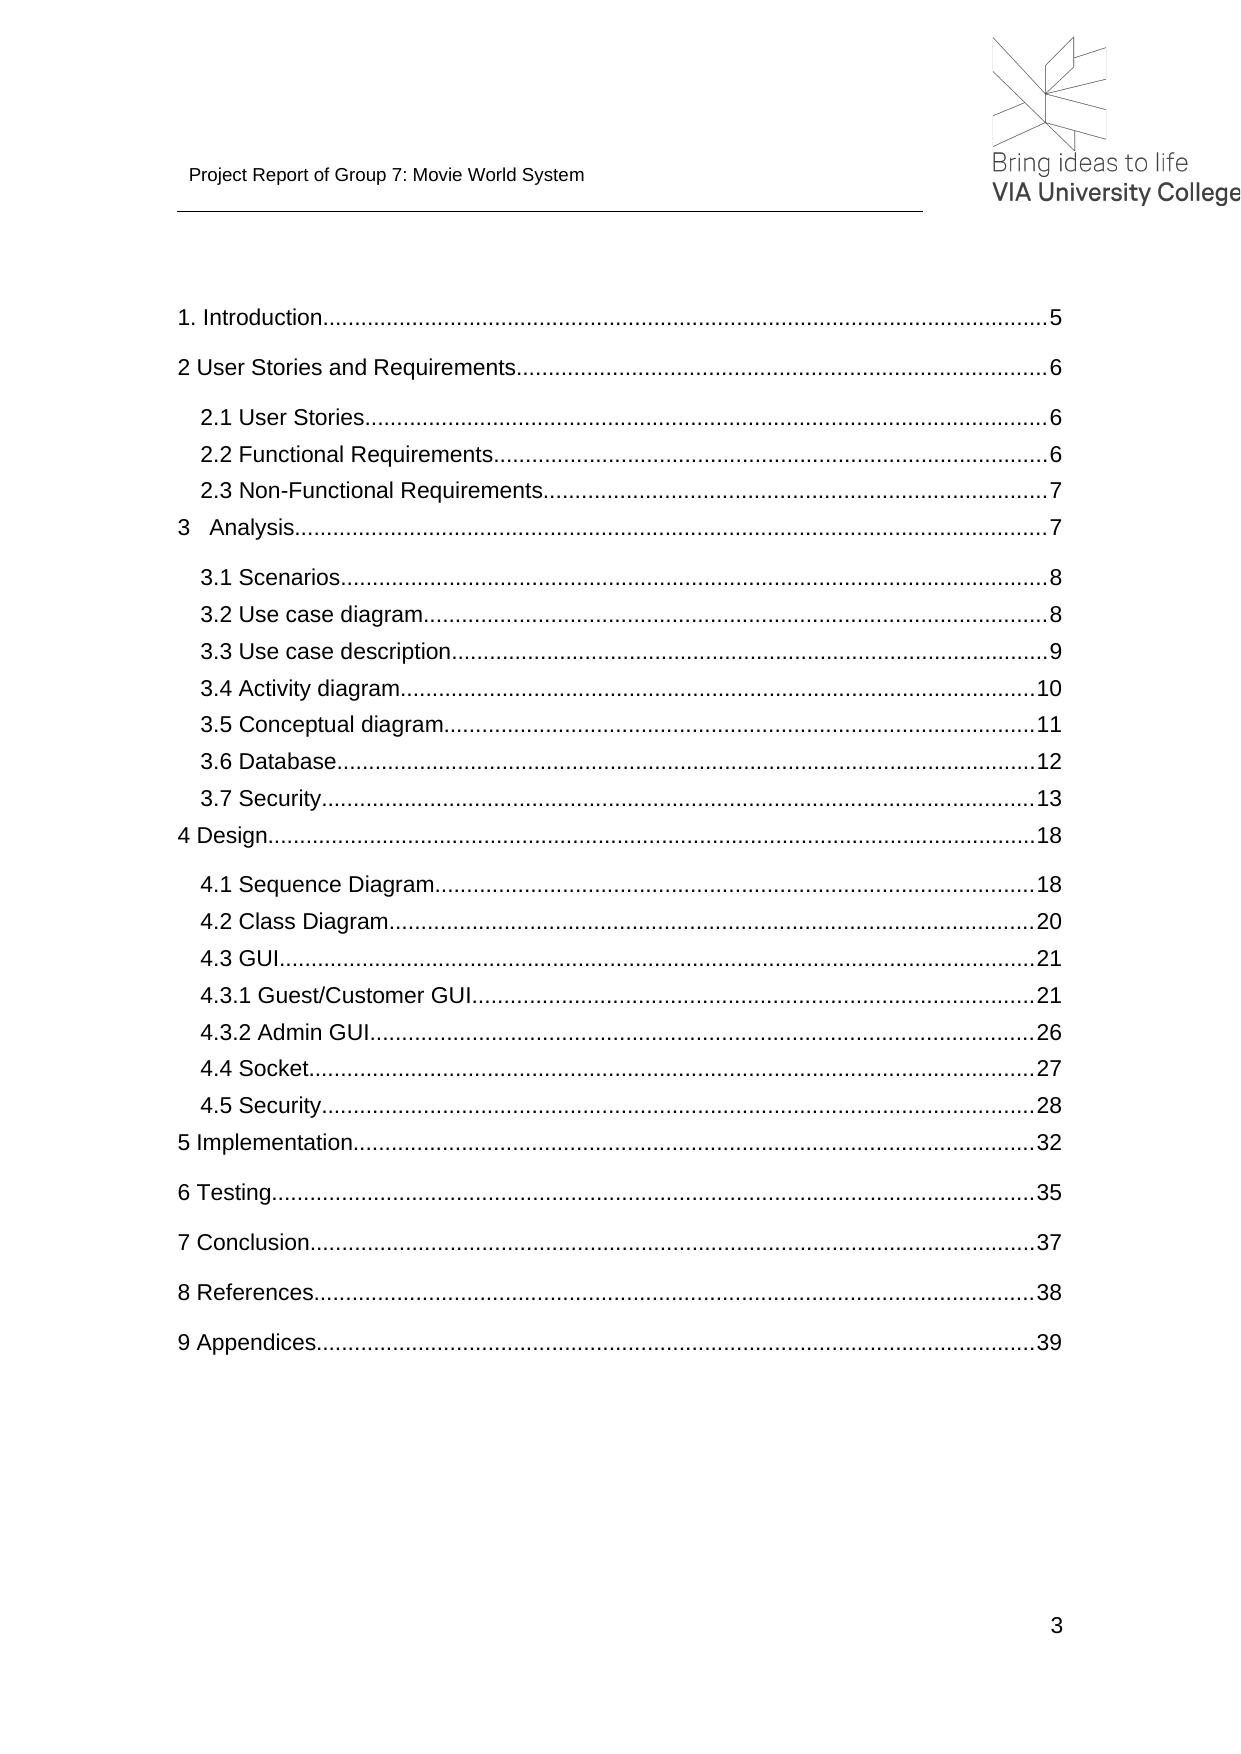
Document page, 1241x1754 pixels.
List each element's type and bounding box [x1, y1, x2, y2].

picture [991, 36, 1241, 206]
